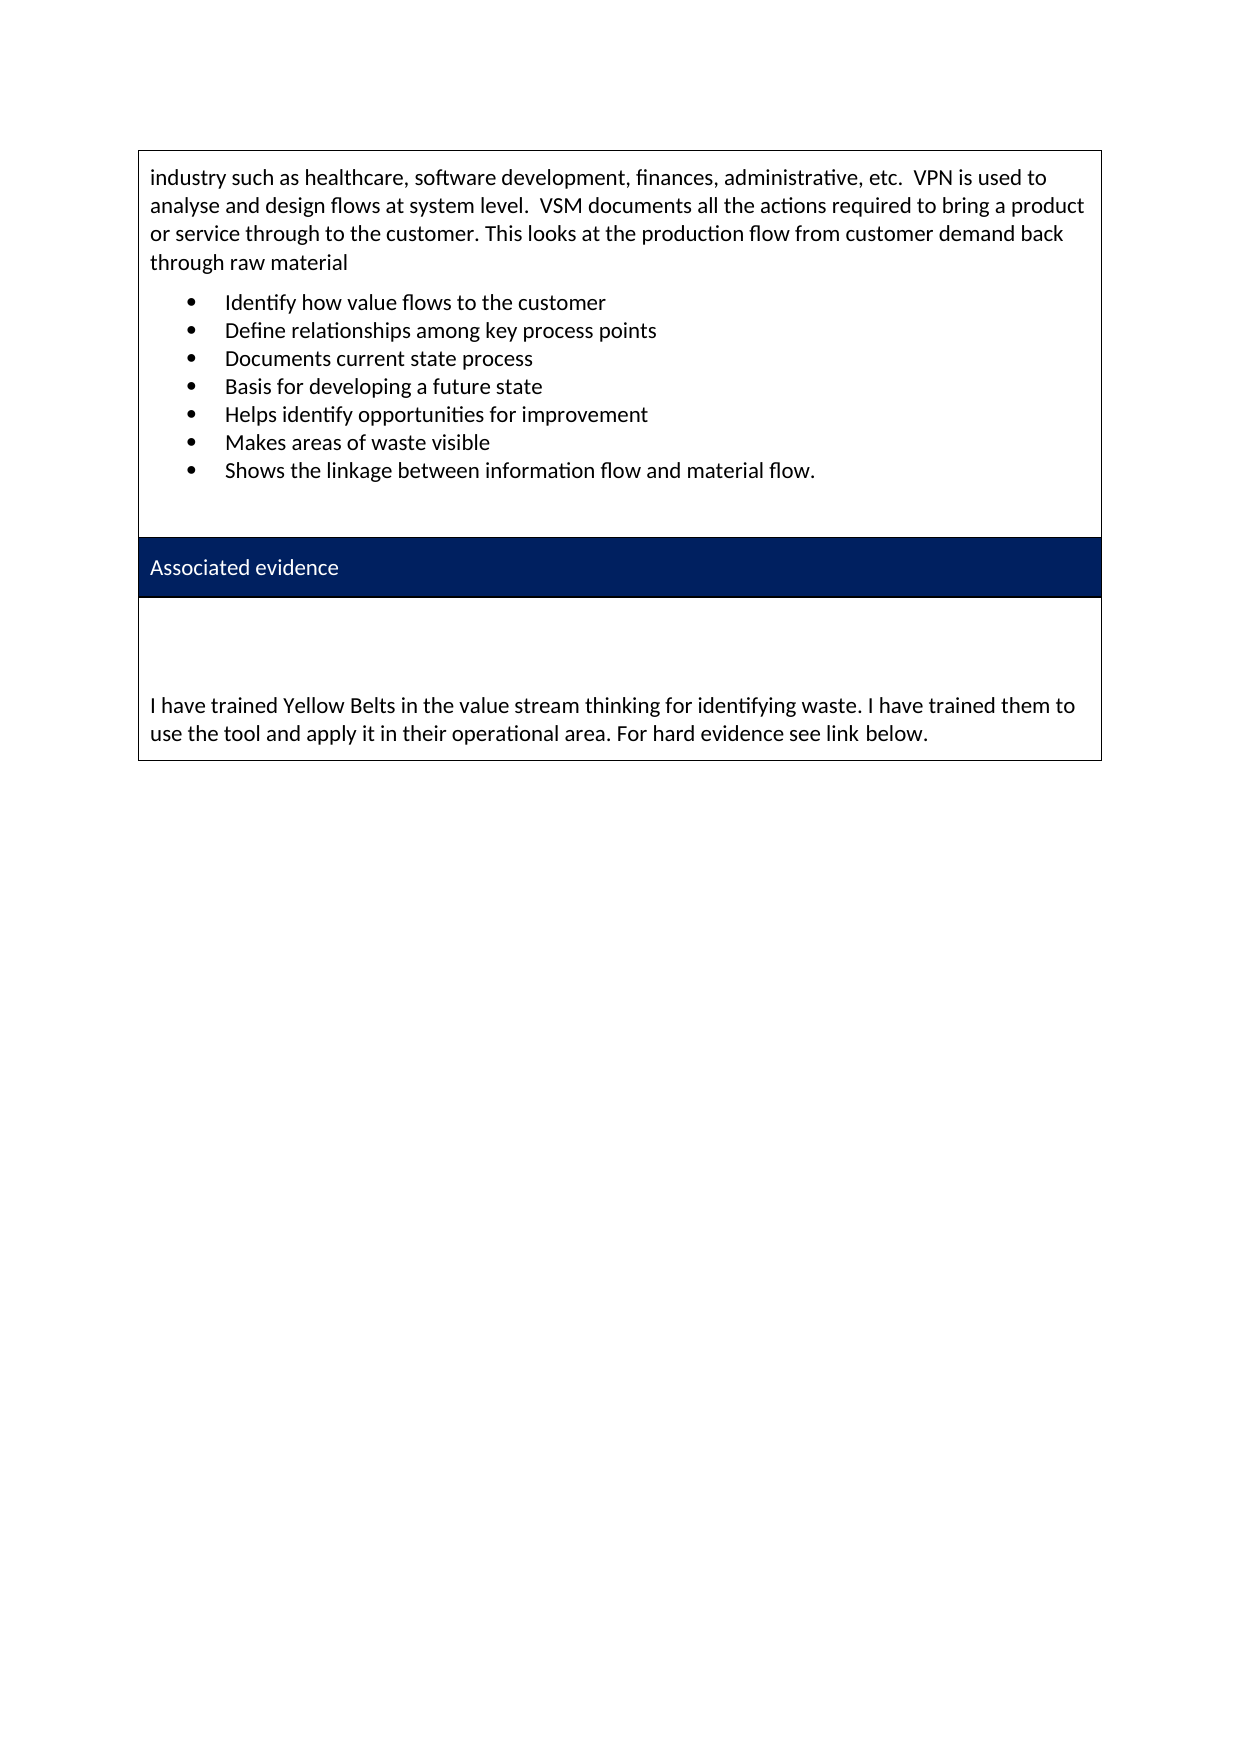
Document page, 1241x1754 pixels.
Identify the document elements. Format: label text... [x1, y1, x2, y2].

table_cell I have trained Yellow Belts in the value stream thinking for identifying waste. I have trained them to use the tool and apply it in their operational area. For hard evidence see link below. [139, 598, 1101, 759]
table_cell Associated evidence [139, 538, 1101, 596]
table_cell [139, 151, 1101, 537]
